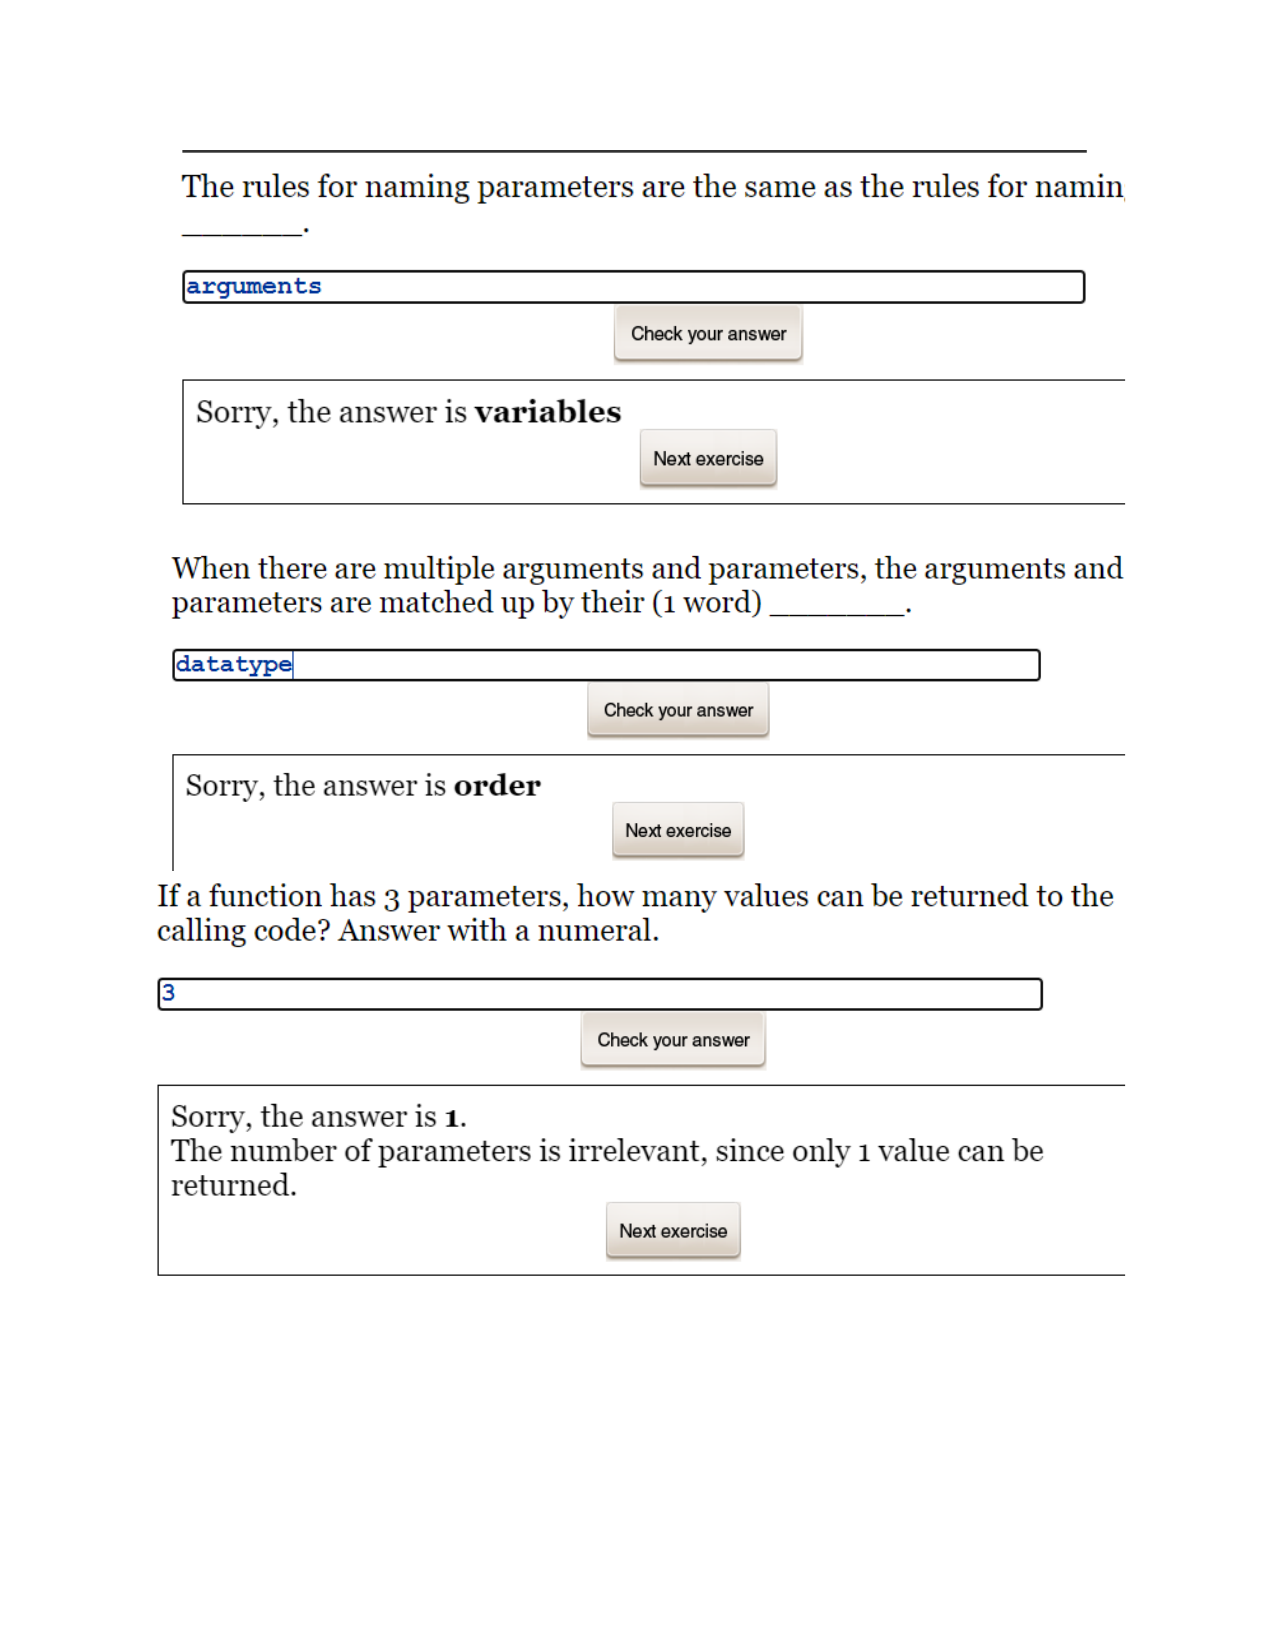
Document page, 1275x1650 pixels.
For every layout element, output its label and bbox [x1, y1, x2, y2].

picture [150, 546, 1125, 871]
picture [150, 150, 1125, 545]
picture [150, 872, 1125, 1318]
